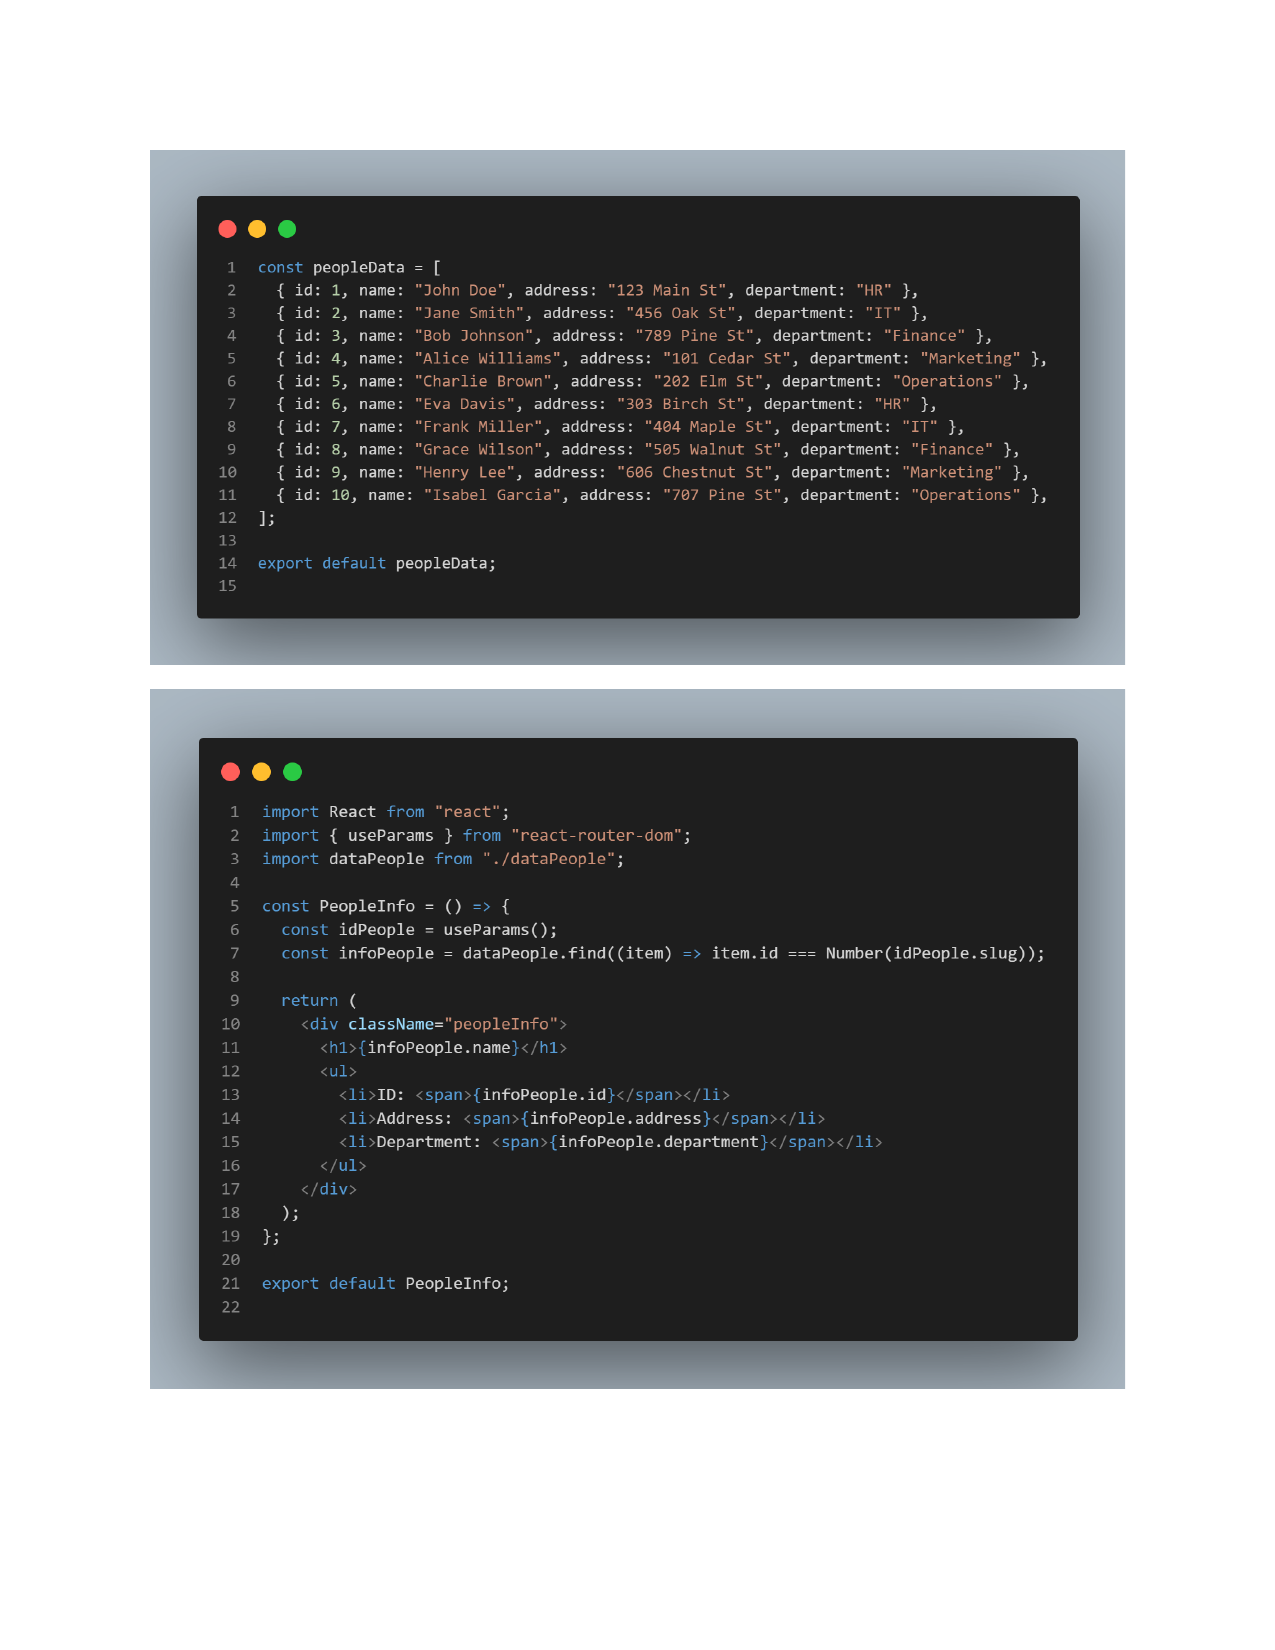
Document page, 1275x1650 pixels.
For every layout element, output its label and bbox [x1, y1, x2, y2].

picture [150, 689, 1125, 1389]
picture [150, 150, 1125, 665]
